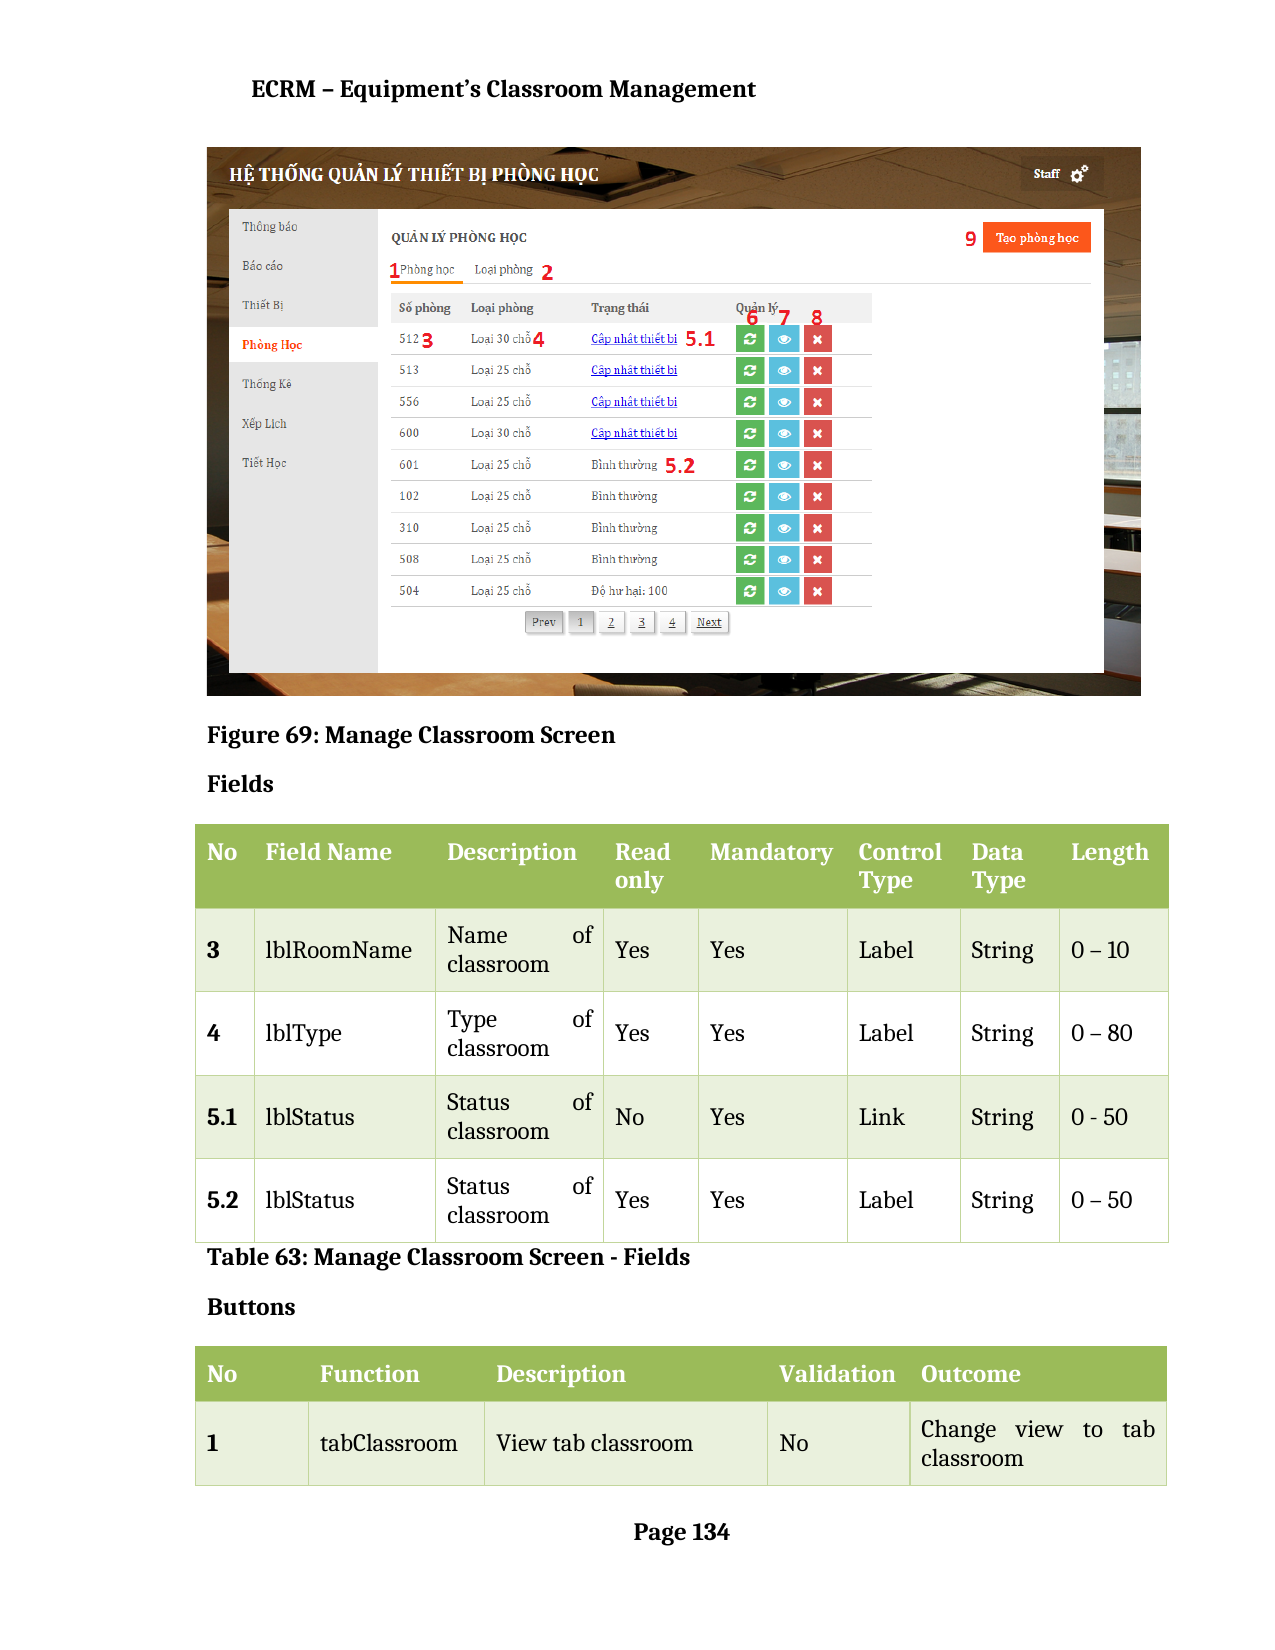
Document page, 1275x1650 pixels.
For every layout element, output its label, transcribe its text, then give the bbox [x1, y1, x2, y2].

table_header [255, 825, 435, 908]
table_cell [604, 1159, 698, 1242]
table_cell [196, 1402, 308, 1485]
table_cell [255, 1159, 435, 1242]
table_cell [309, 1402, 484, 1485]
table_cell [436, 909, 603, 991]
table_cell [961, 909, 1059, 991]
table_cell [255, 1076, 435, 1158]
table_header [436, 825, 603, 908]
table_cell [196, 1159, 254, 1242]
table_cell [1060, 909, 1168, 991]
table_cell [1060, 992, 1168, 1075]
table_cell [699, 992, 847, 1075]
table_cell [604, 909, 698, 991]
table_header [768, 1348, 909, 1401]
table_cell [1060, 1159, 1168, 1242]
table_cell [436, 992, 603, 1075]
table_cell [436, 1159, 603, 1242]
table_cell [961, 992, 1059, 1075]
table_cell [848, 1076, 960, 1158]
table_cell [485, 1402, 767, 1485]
text Buttons [207, 1292, 1157, 1321]
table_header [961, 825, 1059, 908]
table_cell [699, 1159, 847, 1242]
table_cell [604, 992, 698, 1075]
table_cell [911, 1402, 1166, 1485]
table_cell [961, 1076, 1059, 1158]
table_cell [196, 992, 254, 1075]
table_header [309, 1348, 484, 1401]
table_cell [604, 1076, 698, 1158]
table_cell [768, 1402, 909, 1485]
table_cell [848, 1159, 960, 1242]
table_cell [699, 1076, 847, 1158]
picture [206, 147, 1141, 696]
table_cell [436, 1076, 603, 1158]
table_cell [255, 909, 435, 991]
text Fields [207, 770, 1157, 799]
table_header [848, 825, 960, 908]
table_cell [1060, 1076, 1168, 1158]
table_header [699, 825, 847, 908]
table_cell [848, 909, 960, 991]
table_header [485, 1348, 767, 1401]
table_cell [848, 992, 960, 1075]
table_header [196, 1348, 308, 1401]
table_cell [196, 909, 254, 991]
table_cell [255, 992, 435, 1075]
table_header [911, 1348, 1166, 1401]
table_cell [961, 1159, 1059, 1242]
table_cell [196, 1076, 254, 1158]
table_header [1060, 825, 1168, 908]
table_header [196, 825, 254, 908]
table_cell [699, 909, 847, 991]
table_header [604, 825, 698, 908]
